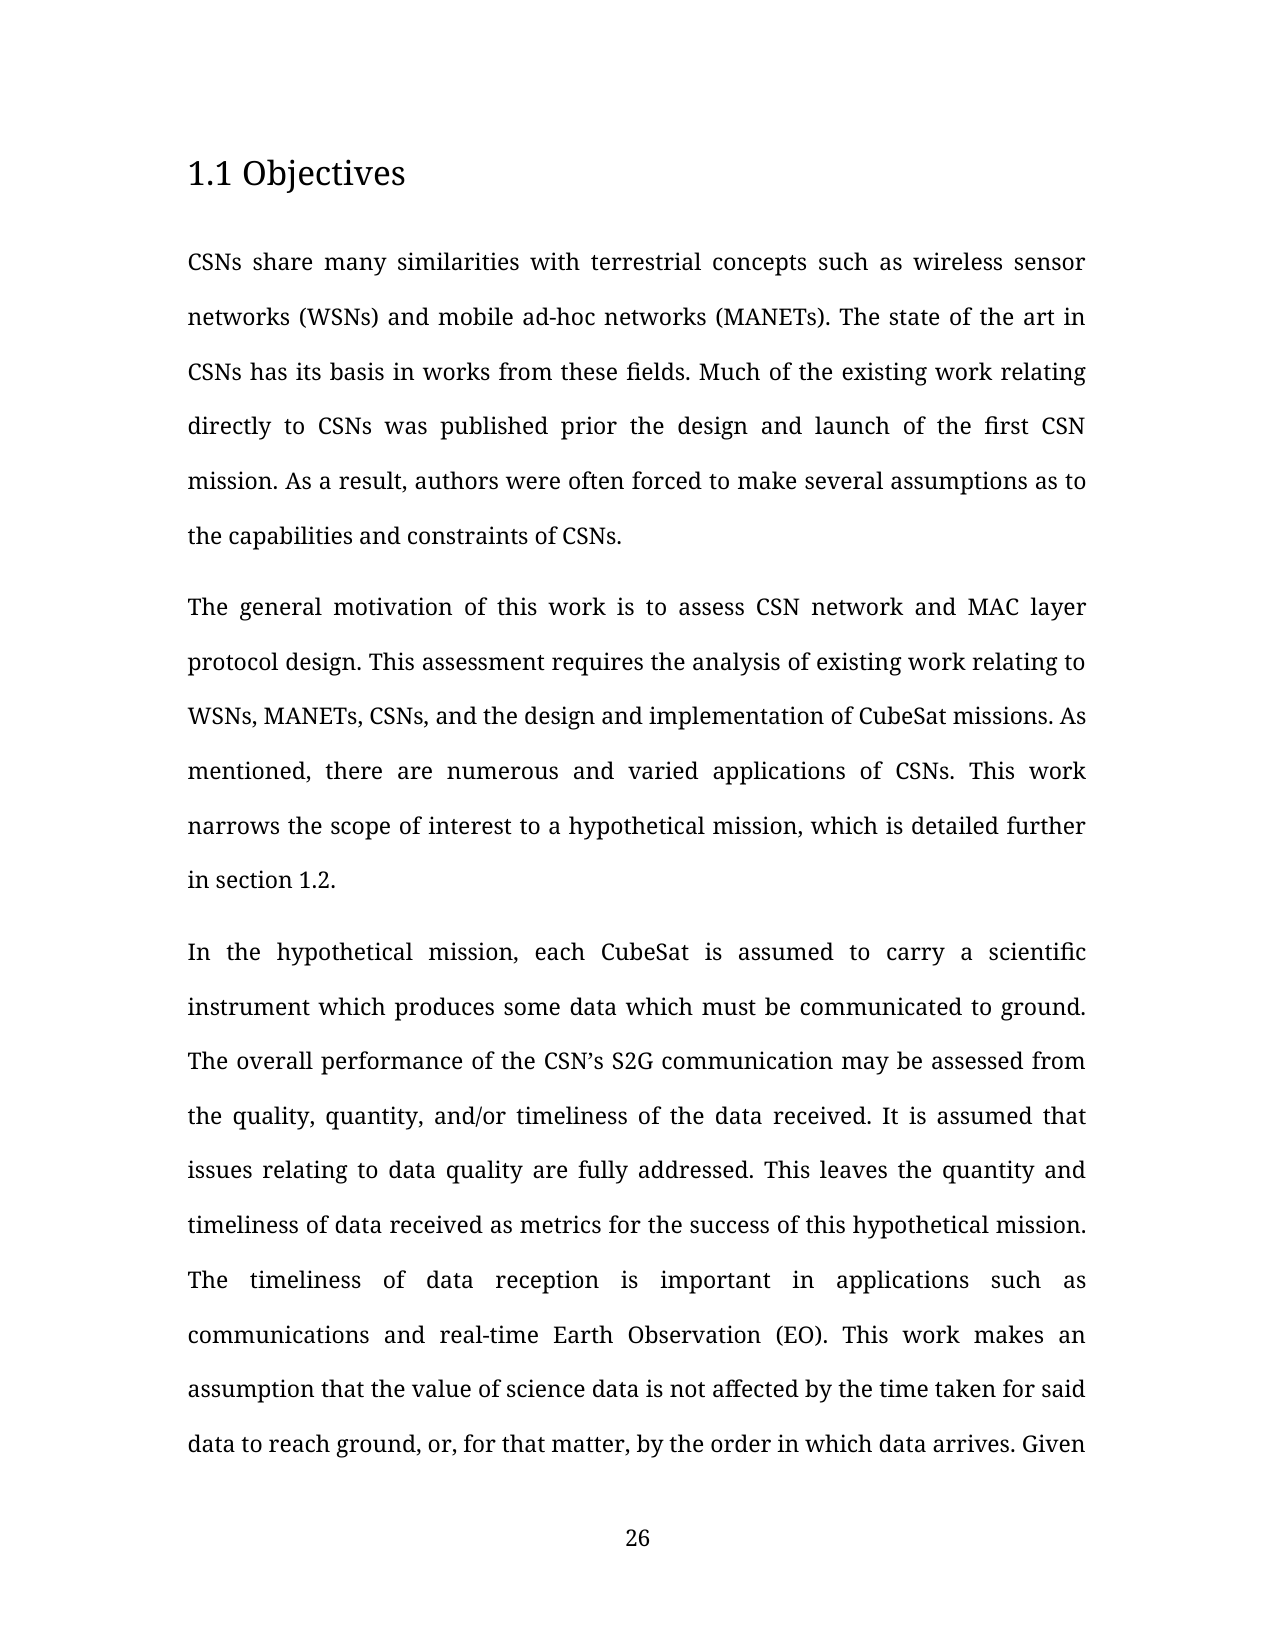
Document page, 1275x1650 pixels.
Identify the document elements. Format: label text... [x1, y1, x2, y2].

text The general motivation of this work is to assess CSN network and MAC layer protocol design. This assessment requires the analysis of existing work relating to WSNs, MANETs, CSNs, and the design and implementation of CubeSat missions. As mentioned, there are numerous and varied applications of CSNs. This work narrows the scope of interest to a hypothetical mission, which is detailed further in section 1.2. [187, 591, 1087, 896]
text CSNs share many similarities with terrestrial concepts such as wireless sensor networks (WSNs) and mobile ad-hoc networks (MANETs). The state of the art in CSNs has its basis in works from these fields. Much of the existing work relating directly to CSNs was published prior the design and launch of the first CSN mission. As a result, authors were often forced to make several assumptions as to the capabilities and constraints of CSNs. [187, 246, 1087, 551]
subtitle Objectives [187, 150, 1087, 195]
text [187, 936, 1087, 1459]
